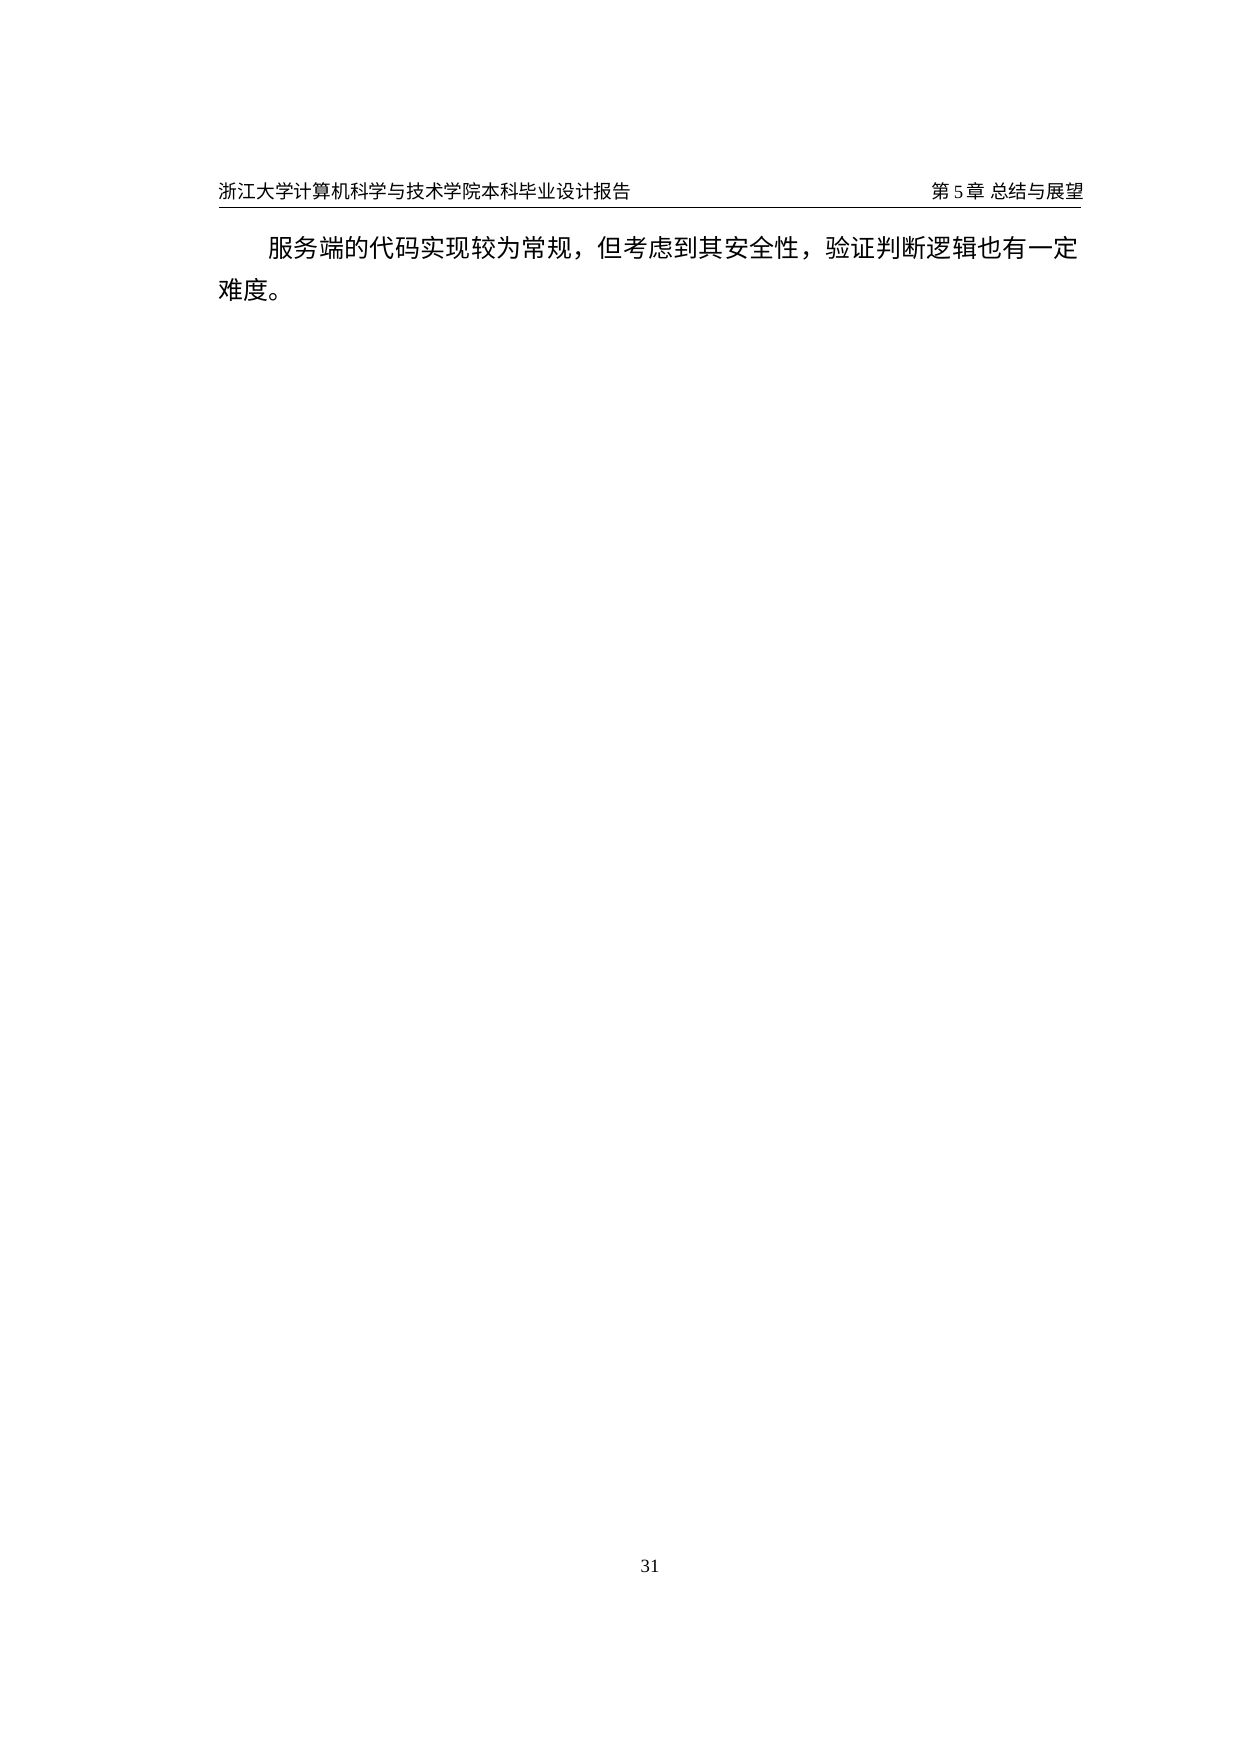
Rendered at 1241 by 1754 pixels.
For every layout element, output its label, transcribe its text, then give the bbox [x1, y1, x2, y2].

text 服务端的代码实现较为常规，但考虑到其安全性，验证判断逻辑也有一定难度。 [218, 224, 1081, 308]
